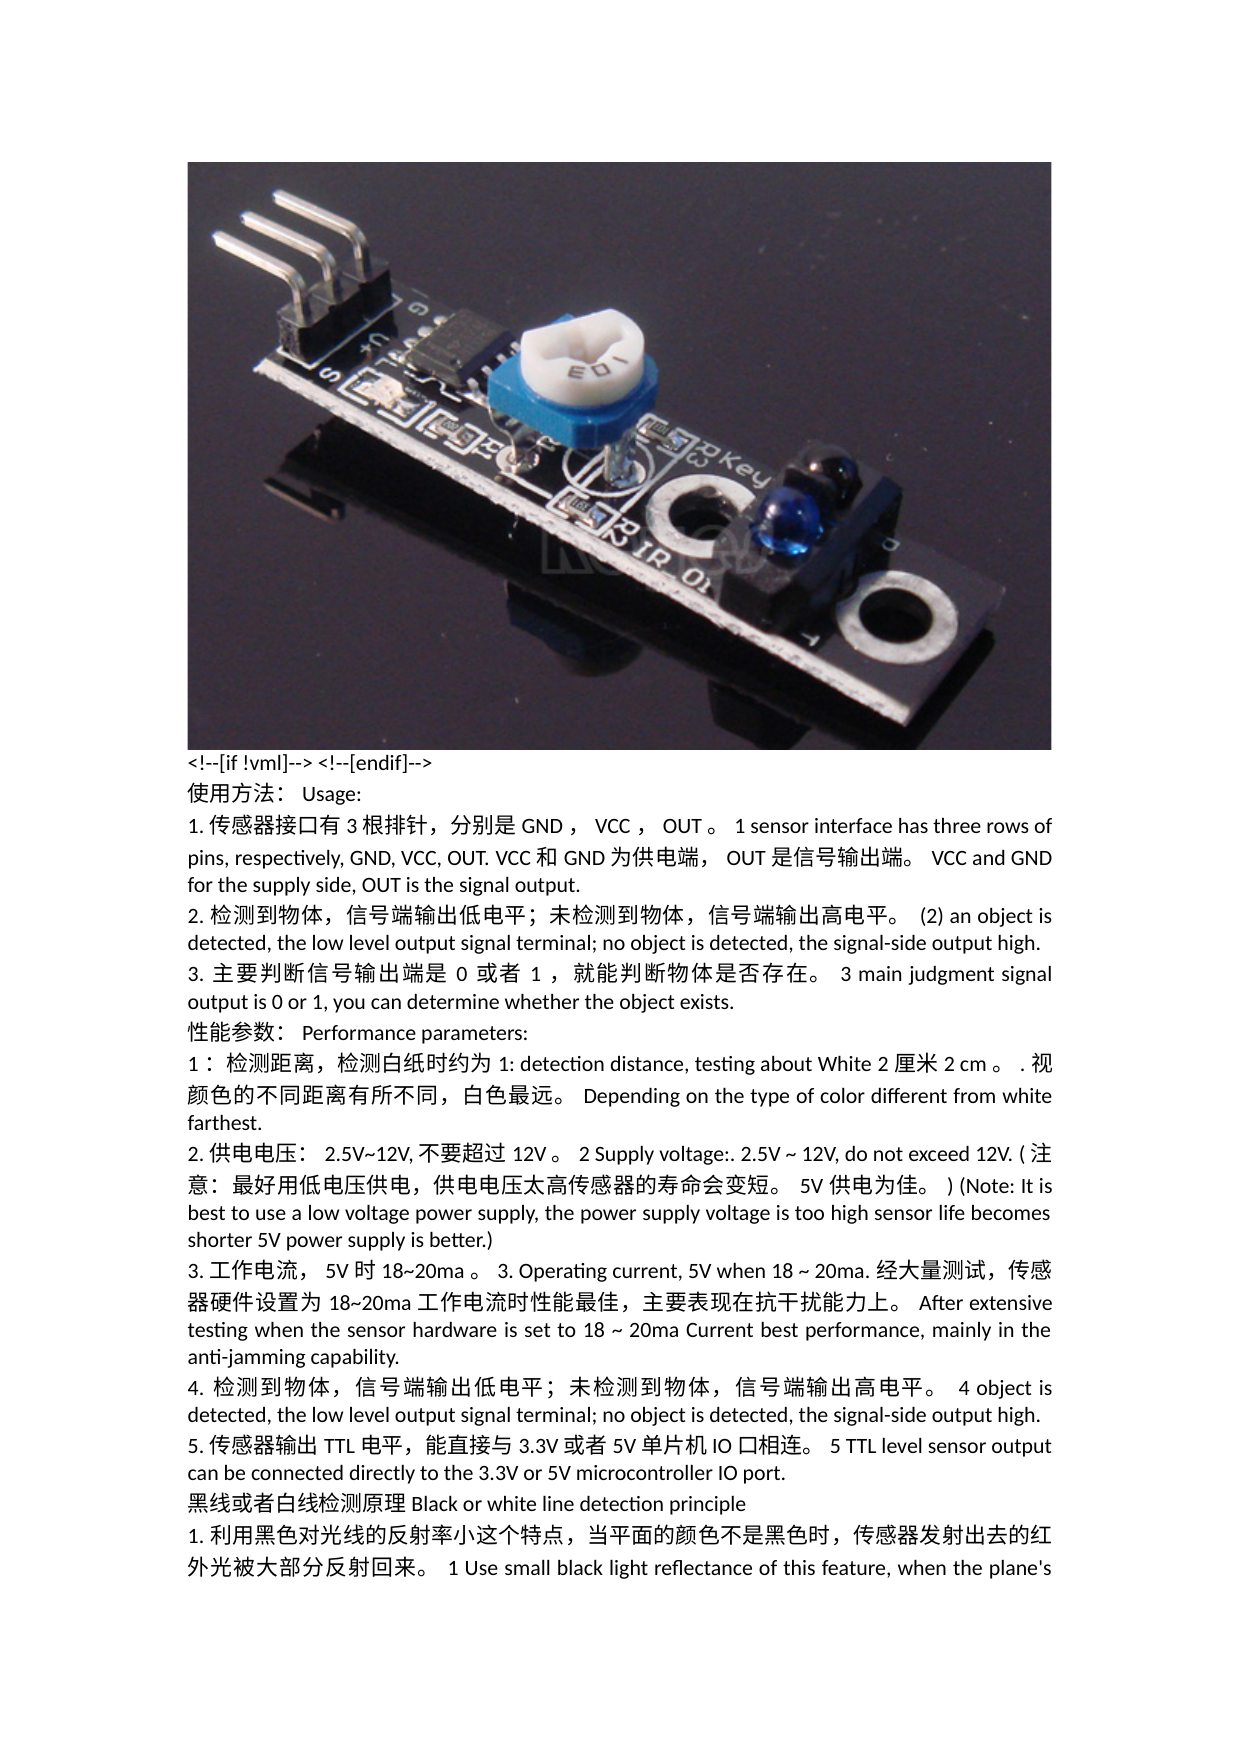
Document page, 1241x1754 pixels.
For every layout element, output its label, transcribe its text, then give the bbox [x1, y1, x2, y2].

text 性能参数： Performance parameters: 1 ：检测距离，检测白纸时约为 1: detection distance, testing about White 。 . 视颜色的不同距离有所不同，白色最远。 Depending on the type of color different from white farthest. 2. 供电电压： 2.5V~12V, 不要超过 12V 。 2 Supply voltage:. 2.5V ~ 12V, do not exceed 12V. ( 注意：最好用低电压供电，供电电压太高传感器的寿命会变短。 5V 供电为佳。 ) (Note: It is best to use a low voltage power supply, the power supply voltage is too high sensor life becomes shorter 5V power supply is better.) 3. 工作电流， 5V 时 18~20ma 。 3. Operating current, 5V when 18 ~ 20ma. 经大量测试，传感器硬件设置为 18~20ma 工作电流时性能最佳，主要表现在抗干扰能力上。 After extensive testing when the sensor hardware is set to 18 ~ 20ma Current best performance, mainly in the anti-jamming capability. [187, 1014, 1053, 1369]
picture [187, 162, 1052, 750]
text 4. 检测到物体，信号端输出低电平；未检测到物体，信号端输出高电平。 4 object is detected, the low level output signal terminal; no object is detected, the signal-side output high. 5. 传感器输出 TTL 电平，能直接与 3.3V 或者 5V 单片机 IO 口相连。 5 TTL level sensor output can be connected directly to the 3.3V or 5V microcontroller IO port. [187, 1369, 1053, 1486]
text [187, 1486, 1053, 1581]
text 使用方法： Usage: 1. 传感器接口有 3 根排针，分别是 GND ， VCC ， OUT 。 1 sensor interface has three rows of pins, respectively, GND, VCC, OUT. VCC 和 GND 为供电端， OUT 是信号输出端。 VCC and GND for the supply side, OUT is the signal output. 2. 检测到物体，信号端输出低电平；未检测到物体，信号端输出高电平。 (2) an object is detected, the low level output signal terminal; no object is detected, the signal-side output high. 3. 主要判断信号输出端是 0 或者 1 ，就能判断物体是否存在。 3 main judgment signal output is 0 or 1, you can determine whether the object exists. [187, 776, 1053, 1014]
